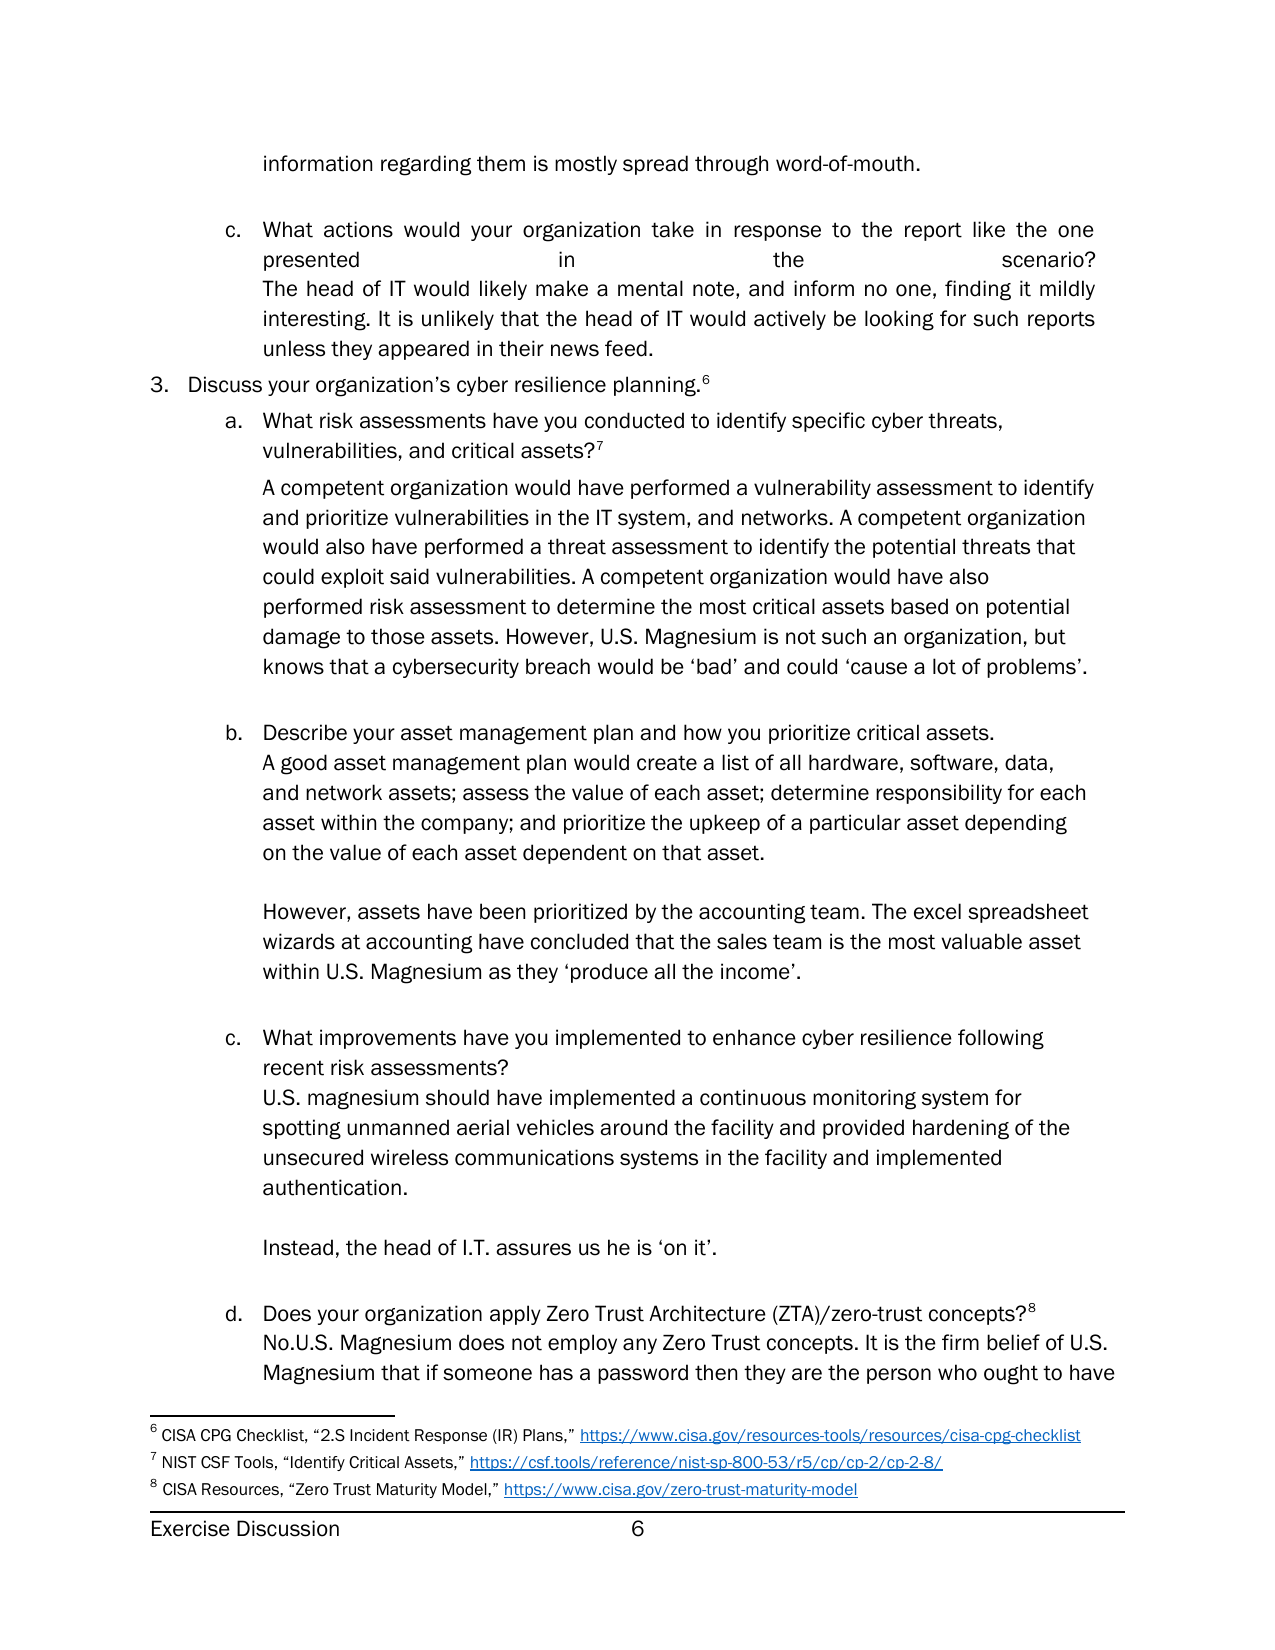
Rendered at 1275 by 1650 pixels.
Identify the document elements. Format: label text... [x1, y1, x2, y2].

list What improvements have you implemented to enhance cyber resilience following recent risk assessments? U.S. magnesium should have implemented a continuous monitoring system for spotting unmanned aerial vehicles around the facility and provided hardening of the unsecured wireless communications systems in the facility and implemented authentication. Instead, the head of I.T. assures us he is ‘on it’. [225, 1024, 1096, 1290]
list Discuss your organization’s cyber resilience planning. [150, 372, 1096, 398]
text A competent organization would have performed a vulnerability assessment to identify and prioritize vulnerabilities in the IT system, and networks. A competent organization would also have performed a threat assessment to identify the potential threats that could exploit said vulnerabilities. A competent organization would have also performed risk assessment to determine the most critical assets based on potential damage to those assets. However, U.S. Magnesium is not such an organization, but knows that a cybersecurity breach would be ‘bad’ and could ‘cause a lot of problems’. [262, 474, 1096, 709]
list What risk assessments have you conducted to identify specific cyber threats, vulnerabilities, and critical assets? [225, 408, 1096, 464]
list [225, 1300, 1125, 1386]
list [225, 150, 1096, 206]
list Describe your asset management plan and how you prioritize critical assets. A good asset management plan would create a list of all hardware, software, data, and network assets; assess the value of each asset; determine responsibility for each asset within the company; and prioritize the upkeep of a particular asset depending on the value of each asset dependent on that asset. However, assets have been prioritized by the accounting team. The excel spreadsheet wizards at accounting have concluded that the sales team is the most valuable asset within U.S. Magnesium as they ‘produce all the income’. [225, 719, 1096, 1014]
list What actions would your organization take in response to the report like the one presented in the scenario? The head of IT would likely make a mental note, and inform no one, finding it mildly interesting. It is unlikely that the head of IT would actively be looking for such reports unless they appeared in their news feed. [225, 216, 1096, 362]
